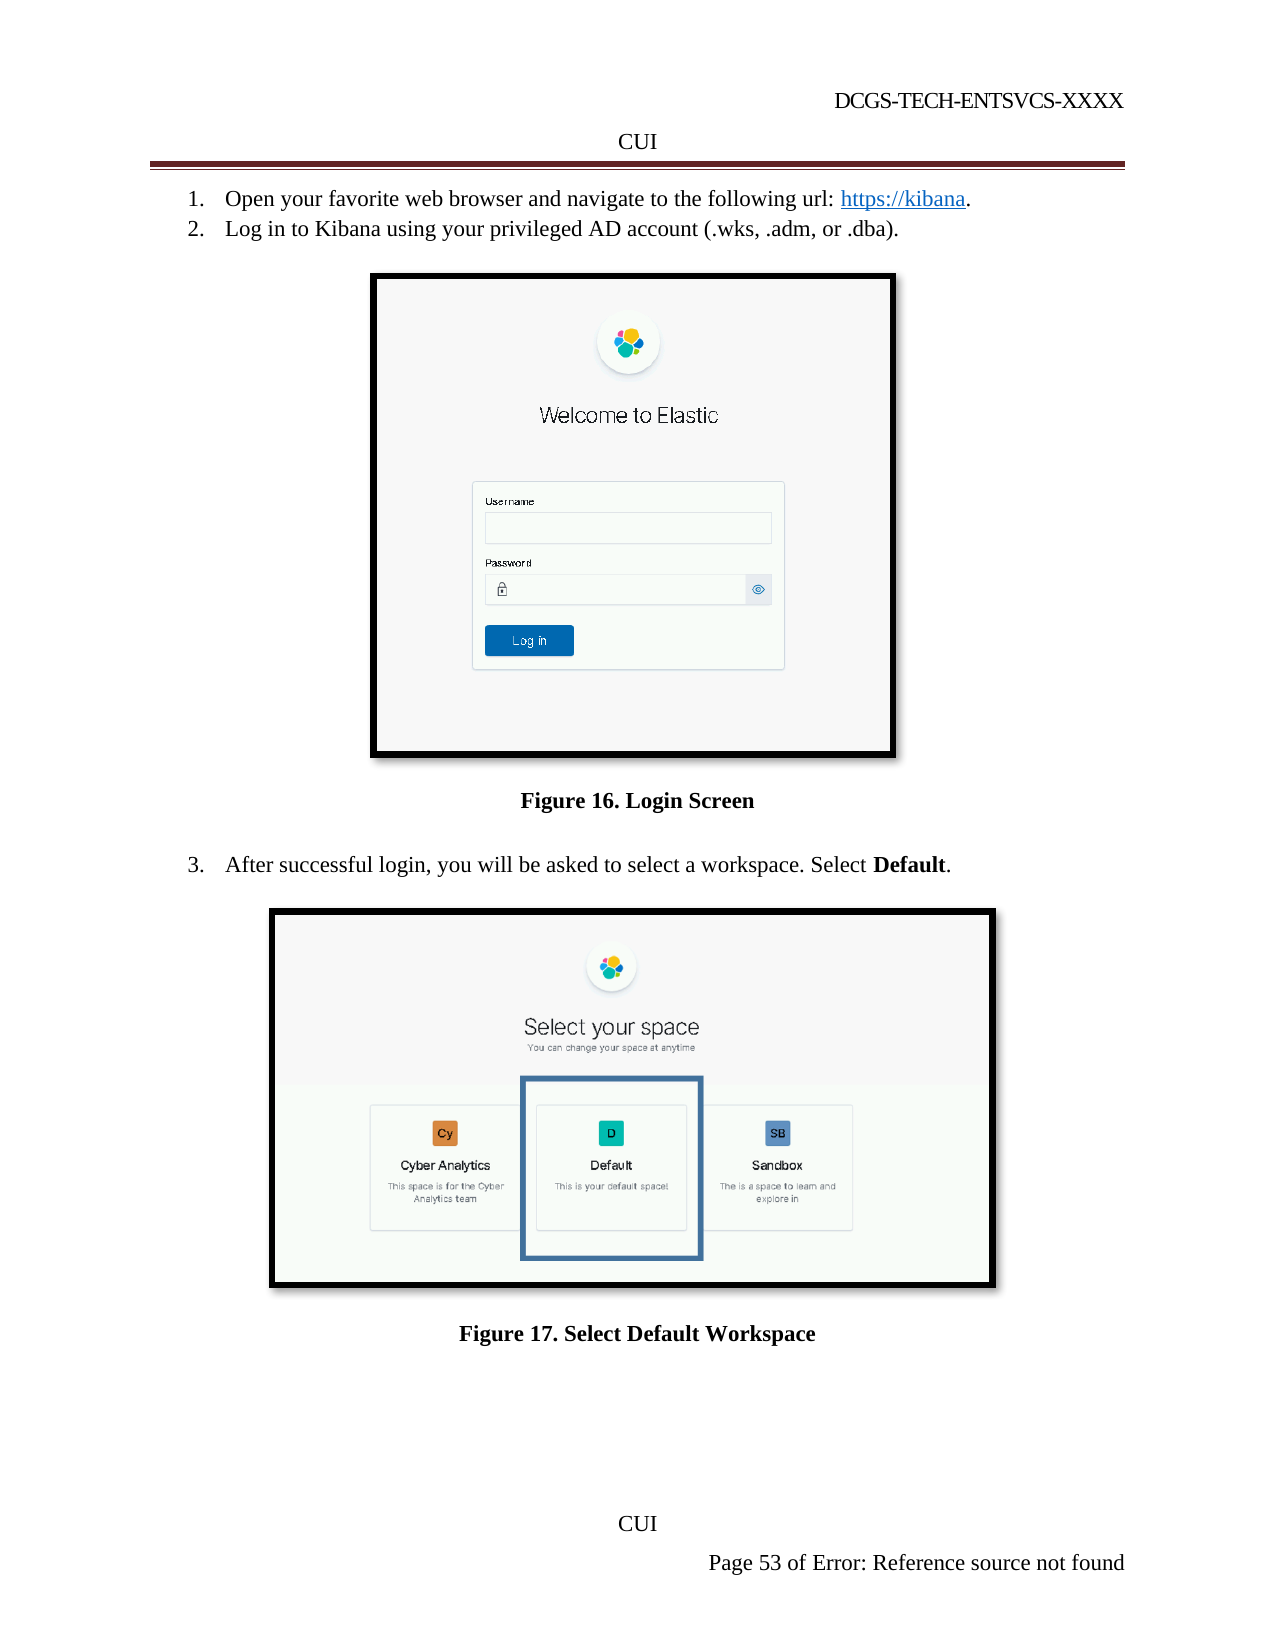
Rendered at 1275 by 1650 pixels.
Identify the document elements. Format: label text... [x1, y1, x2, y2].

picture [377, 279, 890, 751]
list Open your favorite web browser and navigate to the following url: https://kibana. [187, 185, 1125, 211]
list After successful login, you will be asked to select a workspace. Select Default. [187, 851, 1125, 877]
picture [275, 915, 989, 1282]
list Log in to Kibana using your privileged AD account (.wks, .adm, or .dba). [187, 215, 1125, 242]
